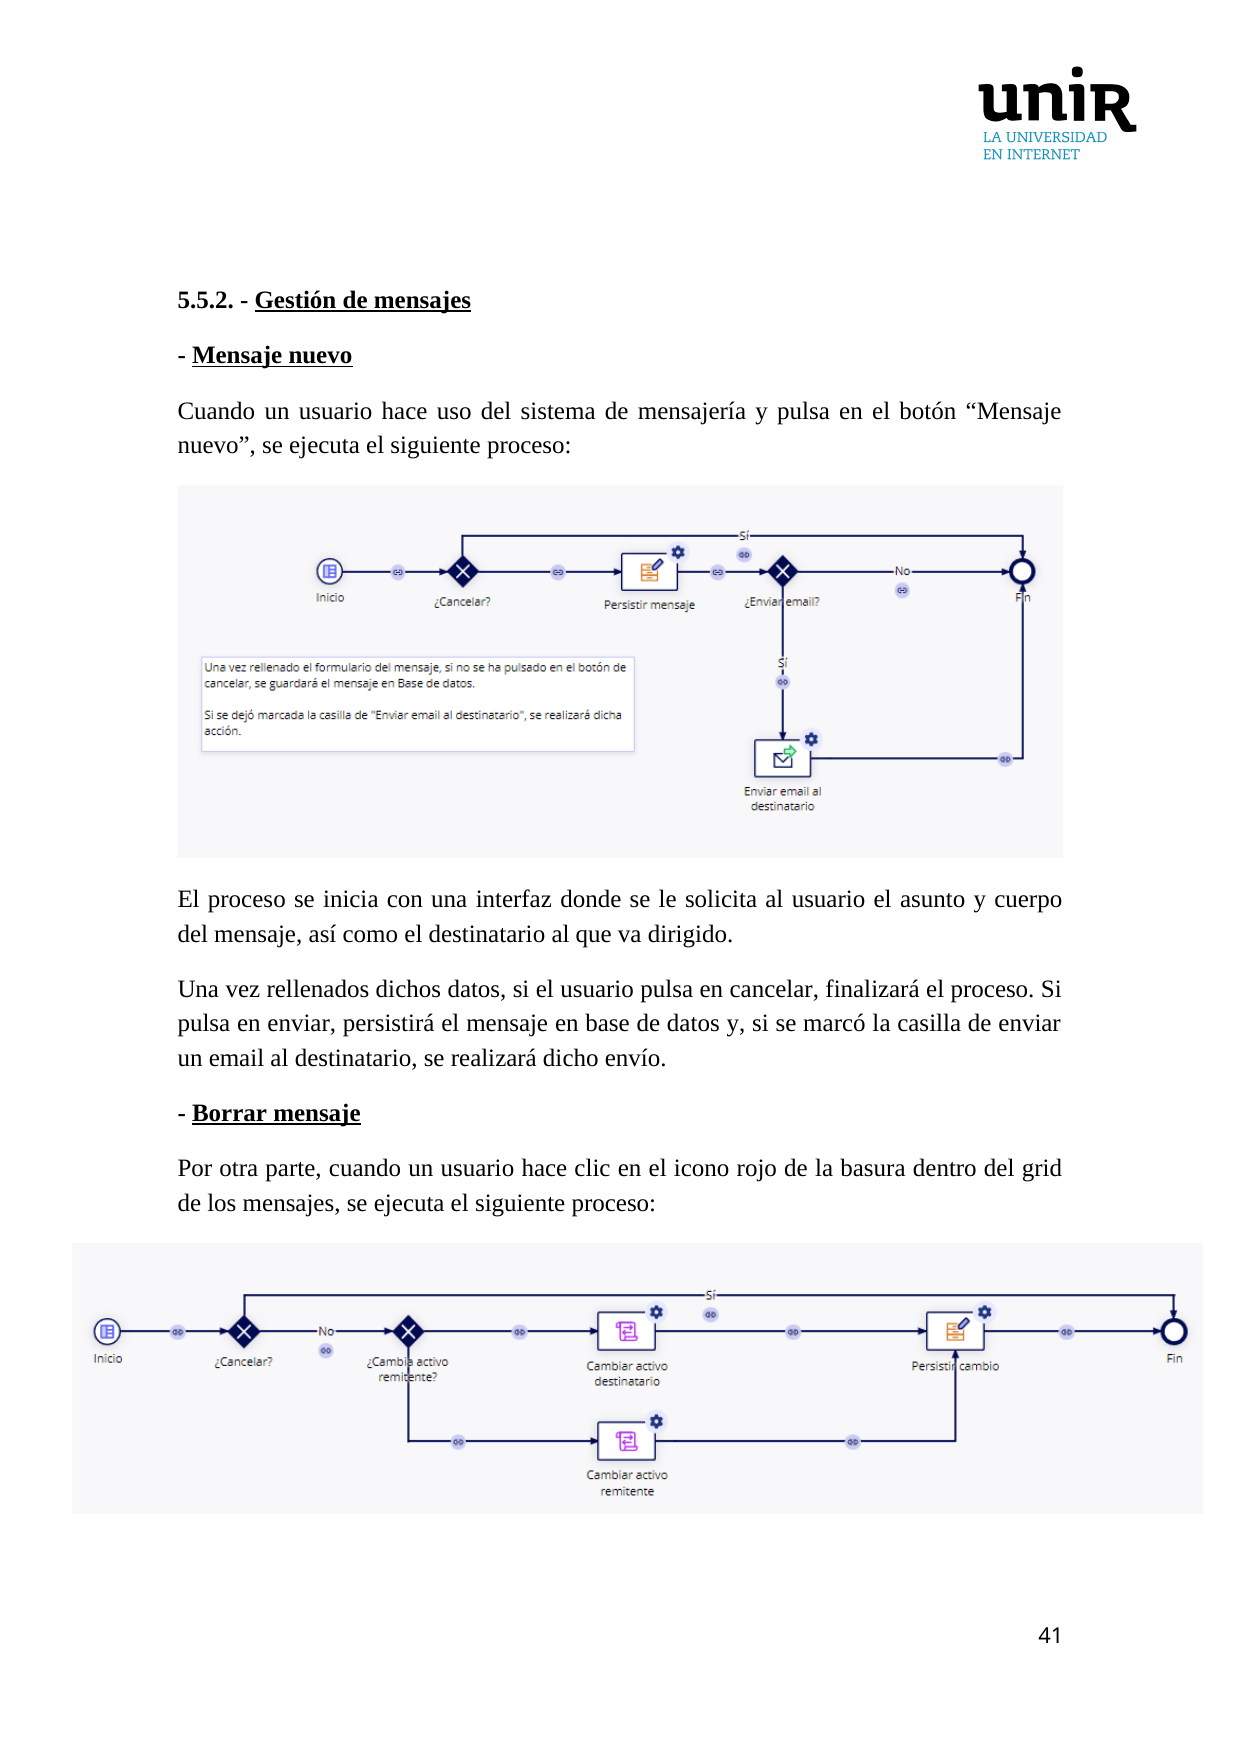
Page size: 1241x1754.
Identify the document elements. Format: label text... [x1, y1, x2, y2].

text 5.5.2. - Gestión de mensajes [177, 285, 1063, 314]
text Por otra parte, cuando un usuario hace clic en el icono rojo de la basura dentro del grid de los mensajes, se ejecuta el siguiente proceso: [177, 1153, 1063, 1217]
text Cuando un usuario hace uso del sistema de mensajería y pulsa en el botón “Mensaje nuevo”, se ejecuta el siguiente proceso: [177, 396, 1063, 459]
text - Borrar mensaje [177, 1098, 1063, 1127]
picture [941, 43, 1174, 183]
picture [72, 1243, 1204, 1514]
text Una vez rellenados dichos datos, si el usuario pulsa en cancelar, finalizará el proceso. Si pulsa en enviar, persistirá el mensaje en base de datos y, si se marcó la casilla de enviar un email al destinatario, se realizará dicho envío. [177, 974, 1063, 1072]
text - Mensaje nuevo [177, 341, 1063, 369]
picture [177, 485, 1063, 858]
text El proceso se inicia con una interfaz donde se le solicita al usuario el asunto y cuerpo del mensaje, así como el destinatario al que va dirigido. [177, 884, 1063, 947]
